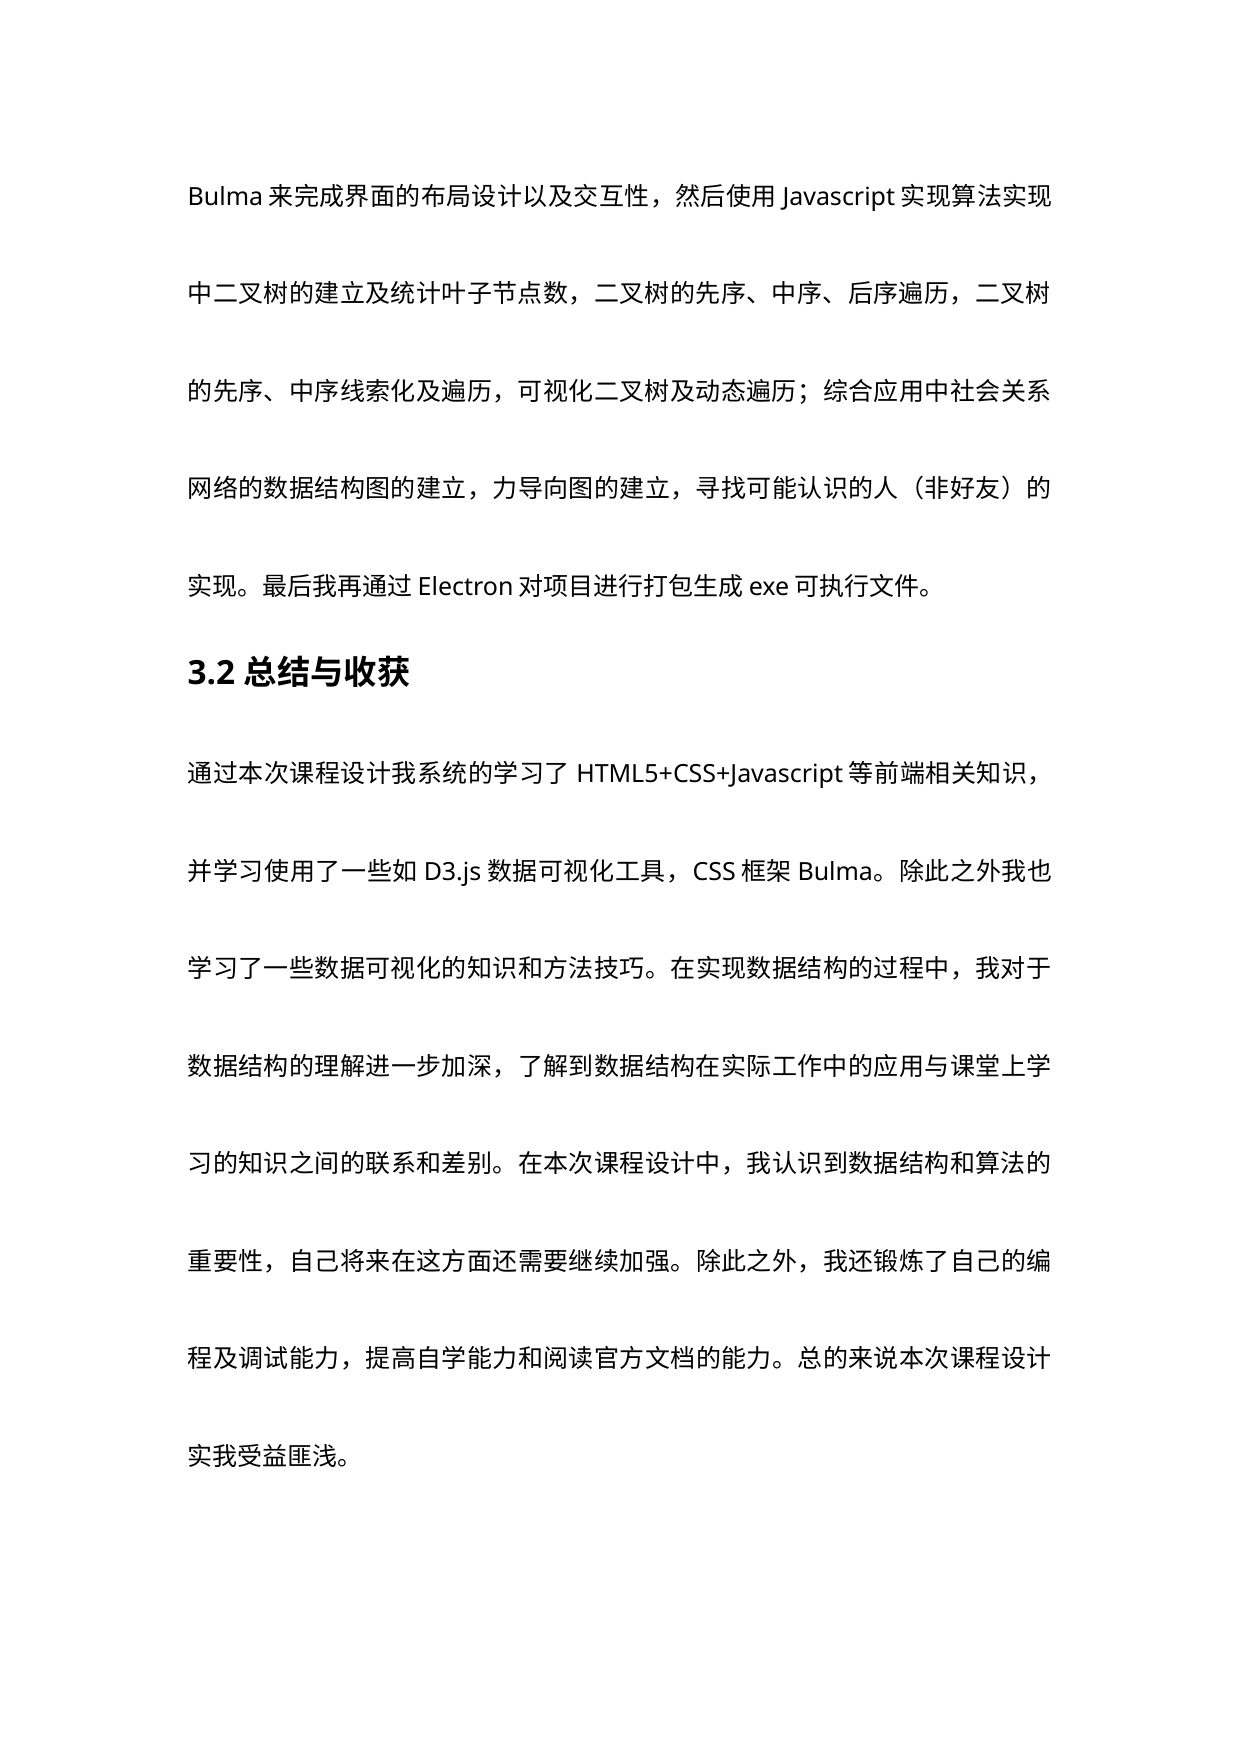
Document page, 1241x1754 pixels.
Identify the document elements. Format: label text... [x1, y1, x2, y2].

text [187, 162, 1053, 617]
text 通过本次课程设计我系统的学习了HTML5+CSS+Javascript等前端相关知识，并学习使用了一些如D3.js数据可视化工具，CSS框架Bulma。除此之外我也学习了一些数据可视化的知识和方法技巧。在实现数据结构的过程中，我对于数据结构的理解进一步加深，了解到数据结构在实际工作中的应用与课堂上学习的知识之间的联系和差别。在本次课程设计中，我认识到数据结构和算法的重要性，自己将来在这方面还需要继续加强。除此之外，我还锻炼了自己的编程及调试能力，提高自学能力和阅读官方文档的能力。总的来说本次课程设计实我受益匪浅。 [187, 739, 1053, 1487]
subtitle 3.2 总结与收获 [187, 637, 1053, 702]
